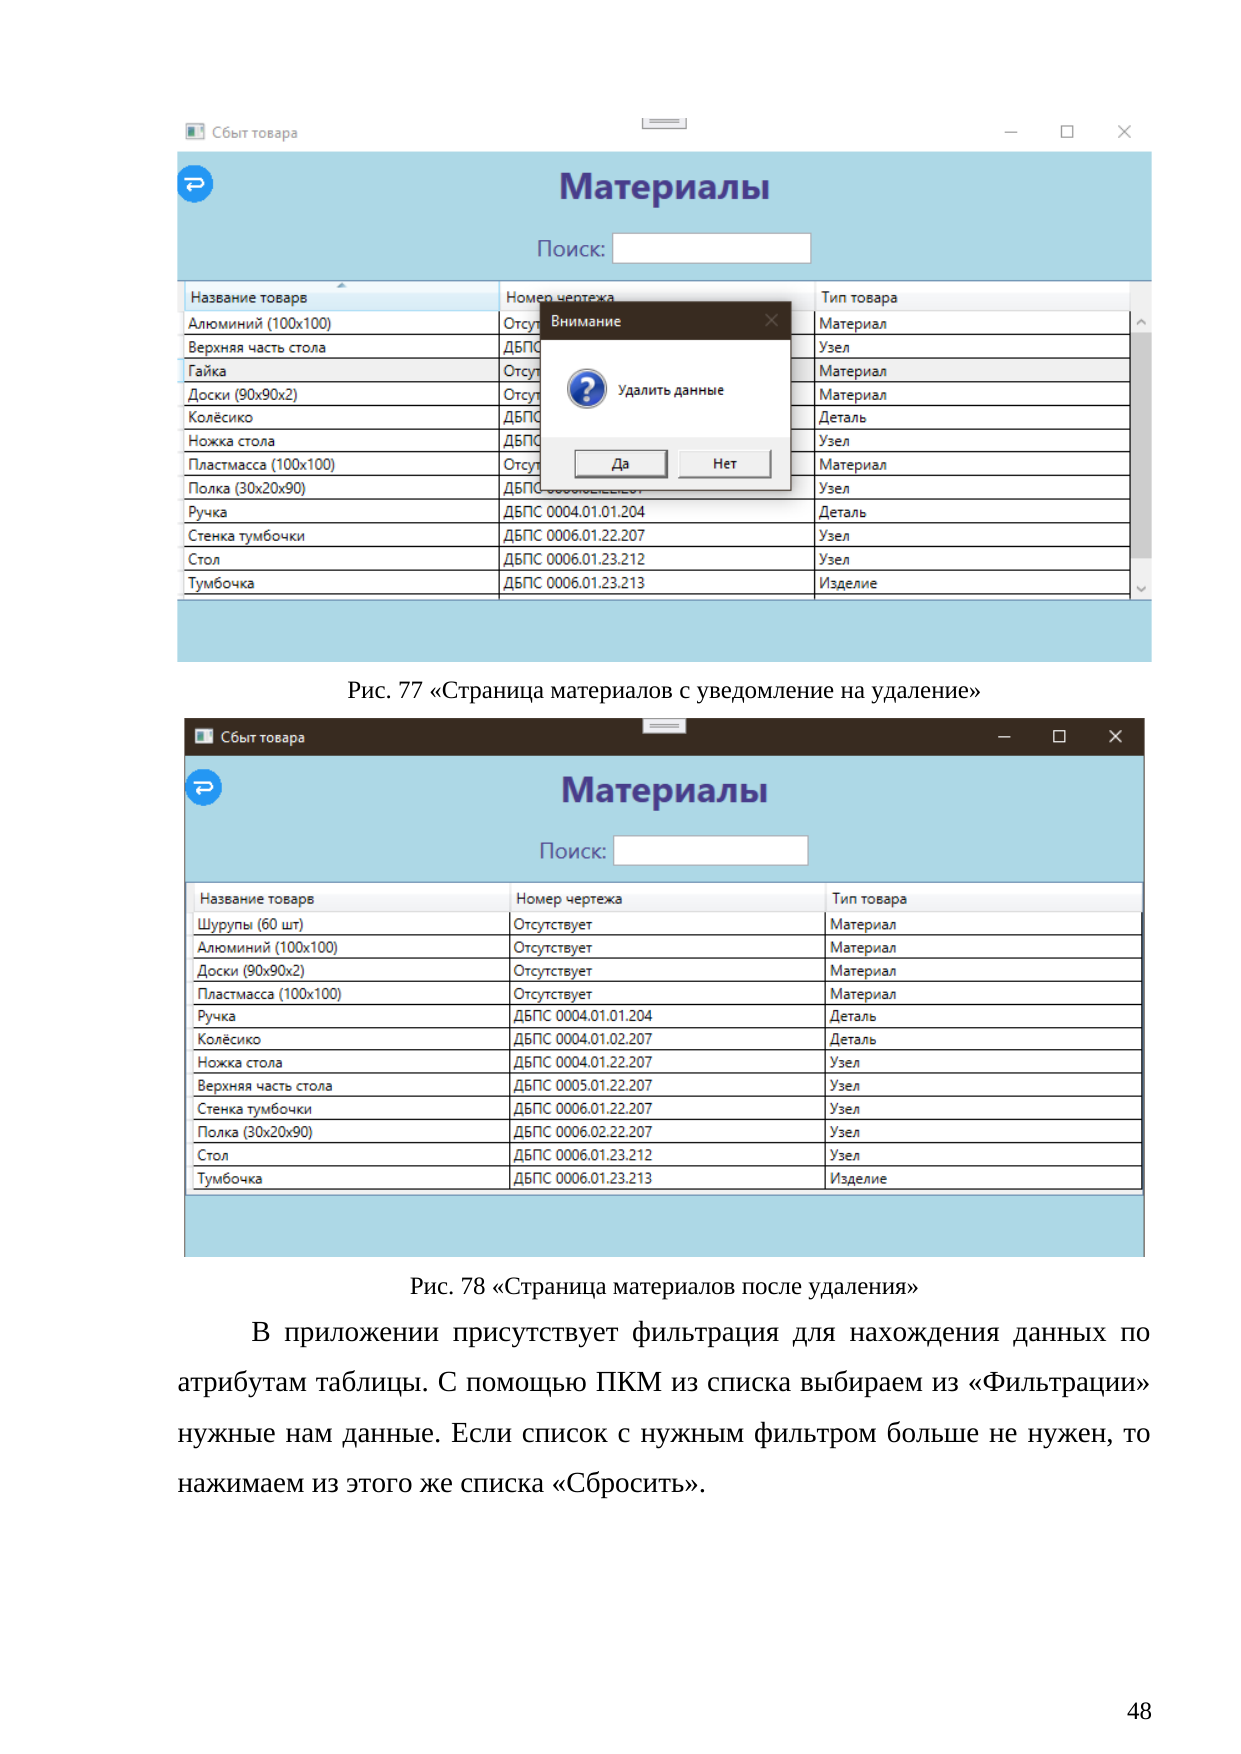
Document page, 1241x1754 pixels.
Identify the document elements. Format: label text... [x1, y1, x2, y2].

text Рис. 77 «Страница материалов с уведомление на удаление» [177, 675, 1152, 704]
text Рис. 78 «Страница материалов после удаления» [177, 1271, 1152, 1300]
text В приложении присутствует фильтрация для нахождения данных по атрибутам таблицы. С помощью ПКМ из списка выбираем из «Фильтрации» нужные нам данные. Если список с нужным фильтром больше не нужен, то нажимаем из этого же списка «Сбросить». [177, 1314, 1152, 1499]
picture [177, 118, 1152, 662]
picture [184, 718, 1145, 1257]
